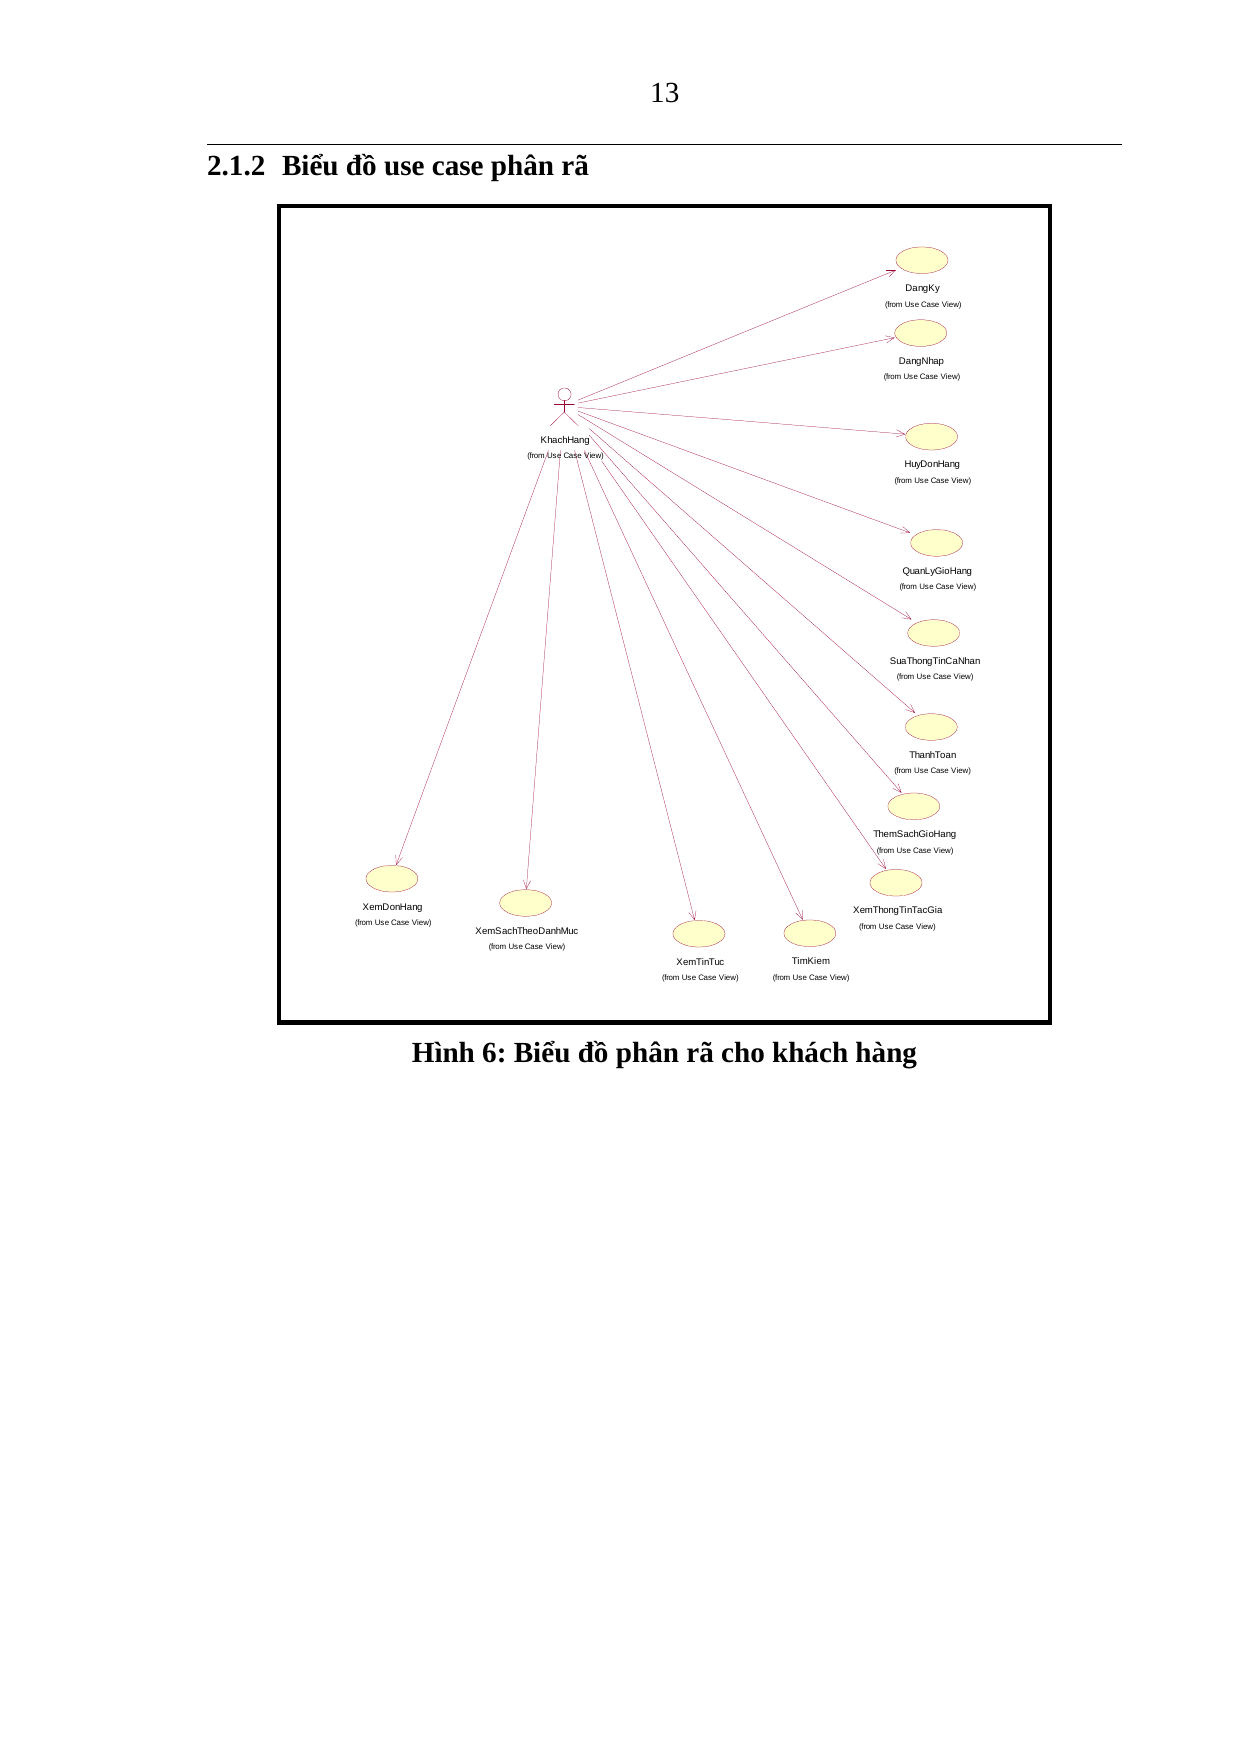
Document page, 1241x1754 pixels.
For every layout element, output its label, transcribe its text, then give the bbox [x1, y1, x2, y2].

subtitle Biểu đồ use case phân rã [207, 148, 1122, 181]
text Hình 6: Biểu đồ phân rã cho khách hàng [207, 1035, 1122, 1068]
